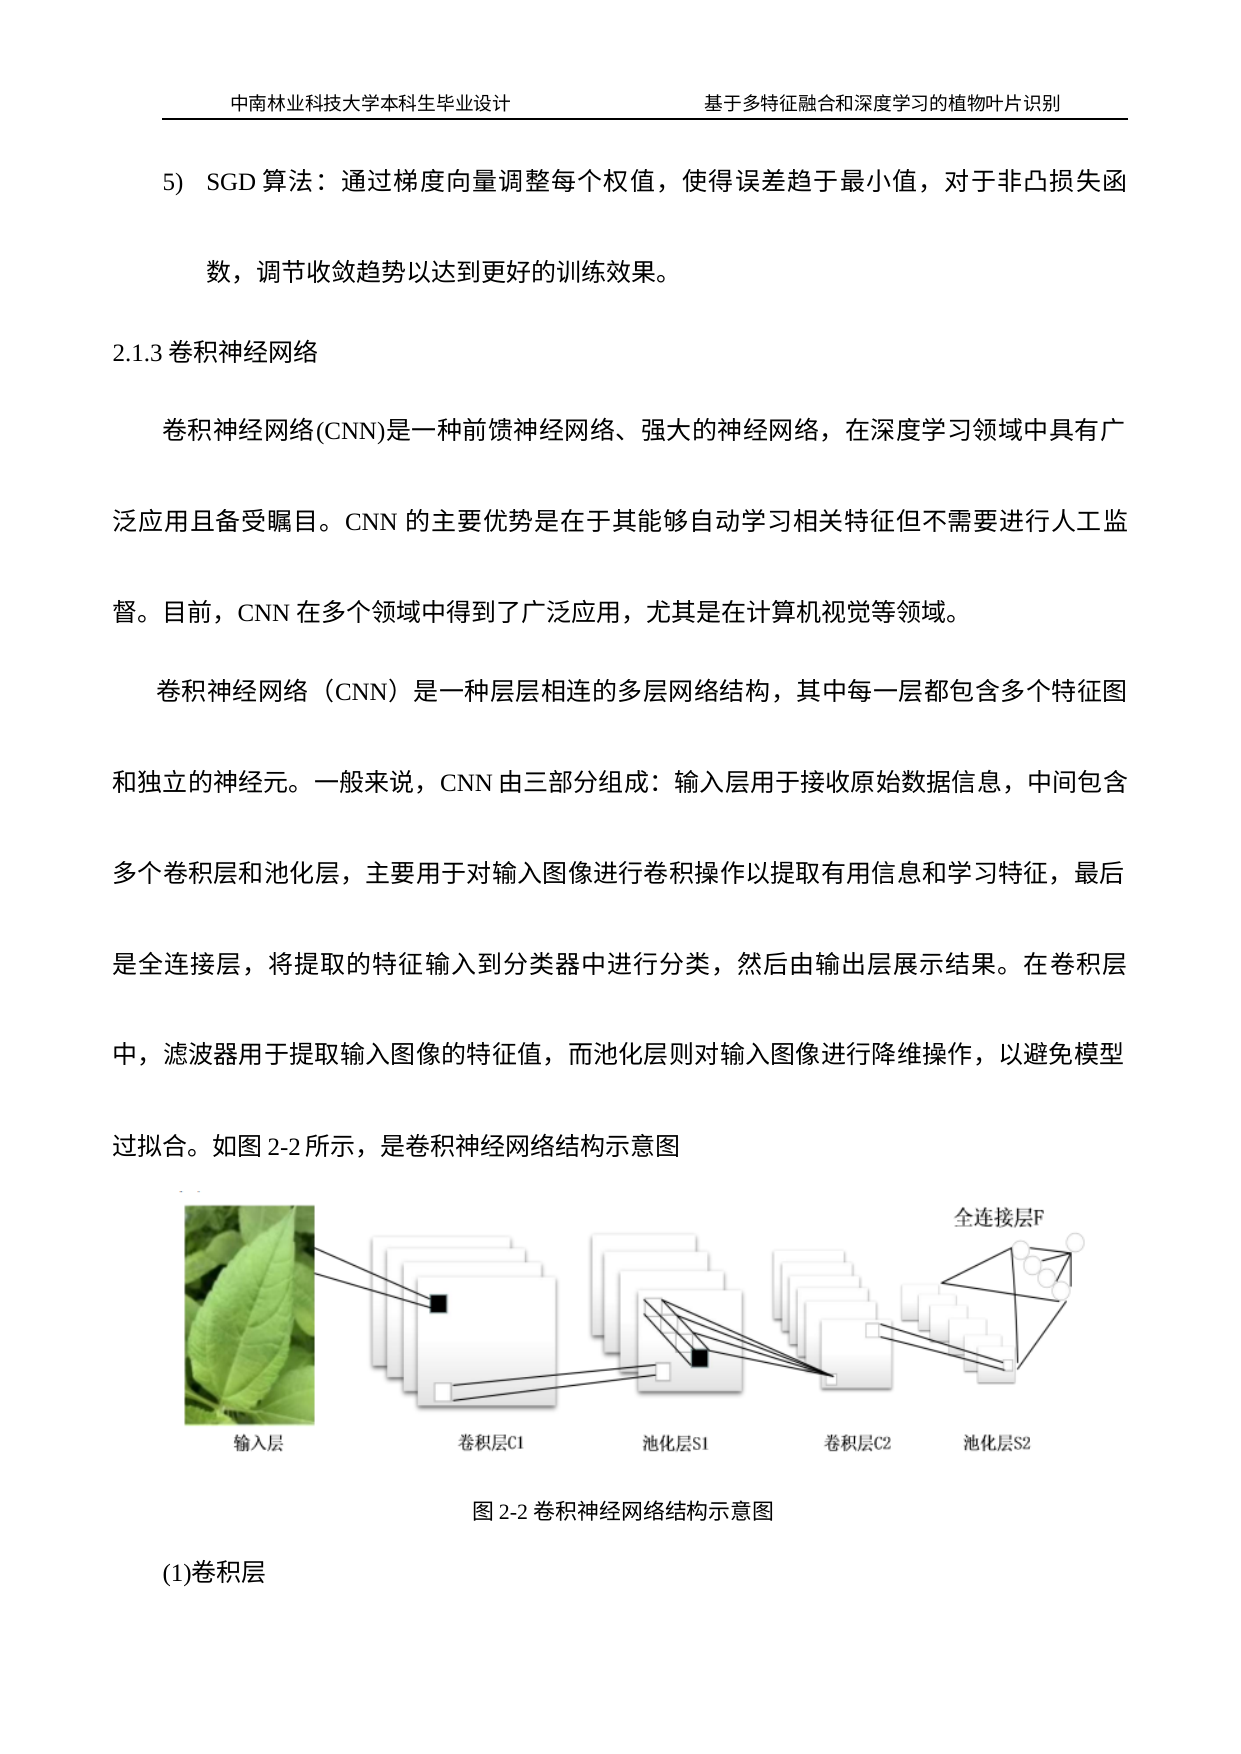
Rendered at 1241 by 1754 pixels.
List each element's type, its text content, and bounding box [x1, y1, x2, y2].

text 卷积神经网络（CNN）是一种层层相连的多层网络结构，其中每一层都包含多个特征图和独立的神经元。一般来说，CNN由三部分组成：输入层用于接收原始数据信息，中间包含多个卷积层和池化层，主要用于对输入图像进行卷积操作以提取有用信息和学习特征，最后是全连接层，将提取的特征输入到分类器中进行分类，然后由输出层展示结果。在卷积层中，滤波器用于提取输入图像的特征值，而池化层则对输入图像进行降维操作，以避免模型过拟合。如图2-2所示，是卷积神经网络结构示意图 [112, 658, 1128, 1178]
text (1)卷积层 [112, 1539, 1128, 1604]
text 图2-2 卷积神经网络结构示意图 [112, 1494, 1128, 1527]
picture [177, 1191, 1173, 1473]
text 2.1.3 卷积神经网络 [112, 318, 1128, 383]
text 卷积神经网络(CNN)是一种前馈神经网络、强大的神经网络，在深度学习领域中具有广泛应用且备受瞩目。CNN 的主要优势是在于其能够自动学习相关特征但不需要进行人工监督。目前，CNN 在多个领域中得到了广泛应用，尤其是在计算机视觉等领域。 [112, 398, 1128, 644]
list SGD算法：通过梯度向量调整每个权值，使得误差趋于最小值，对于非凸损失函数，调节收敛趋势以达到更好的训练效果。 [162, 149, 1128, 304]
